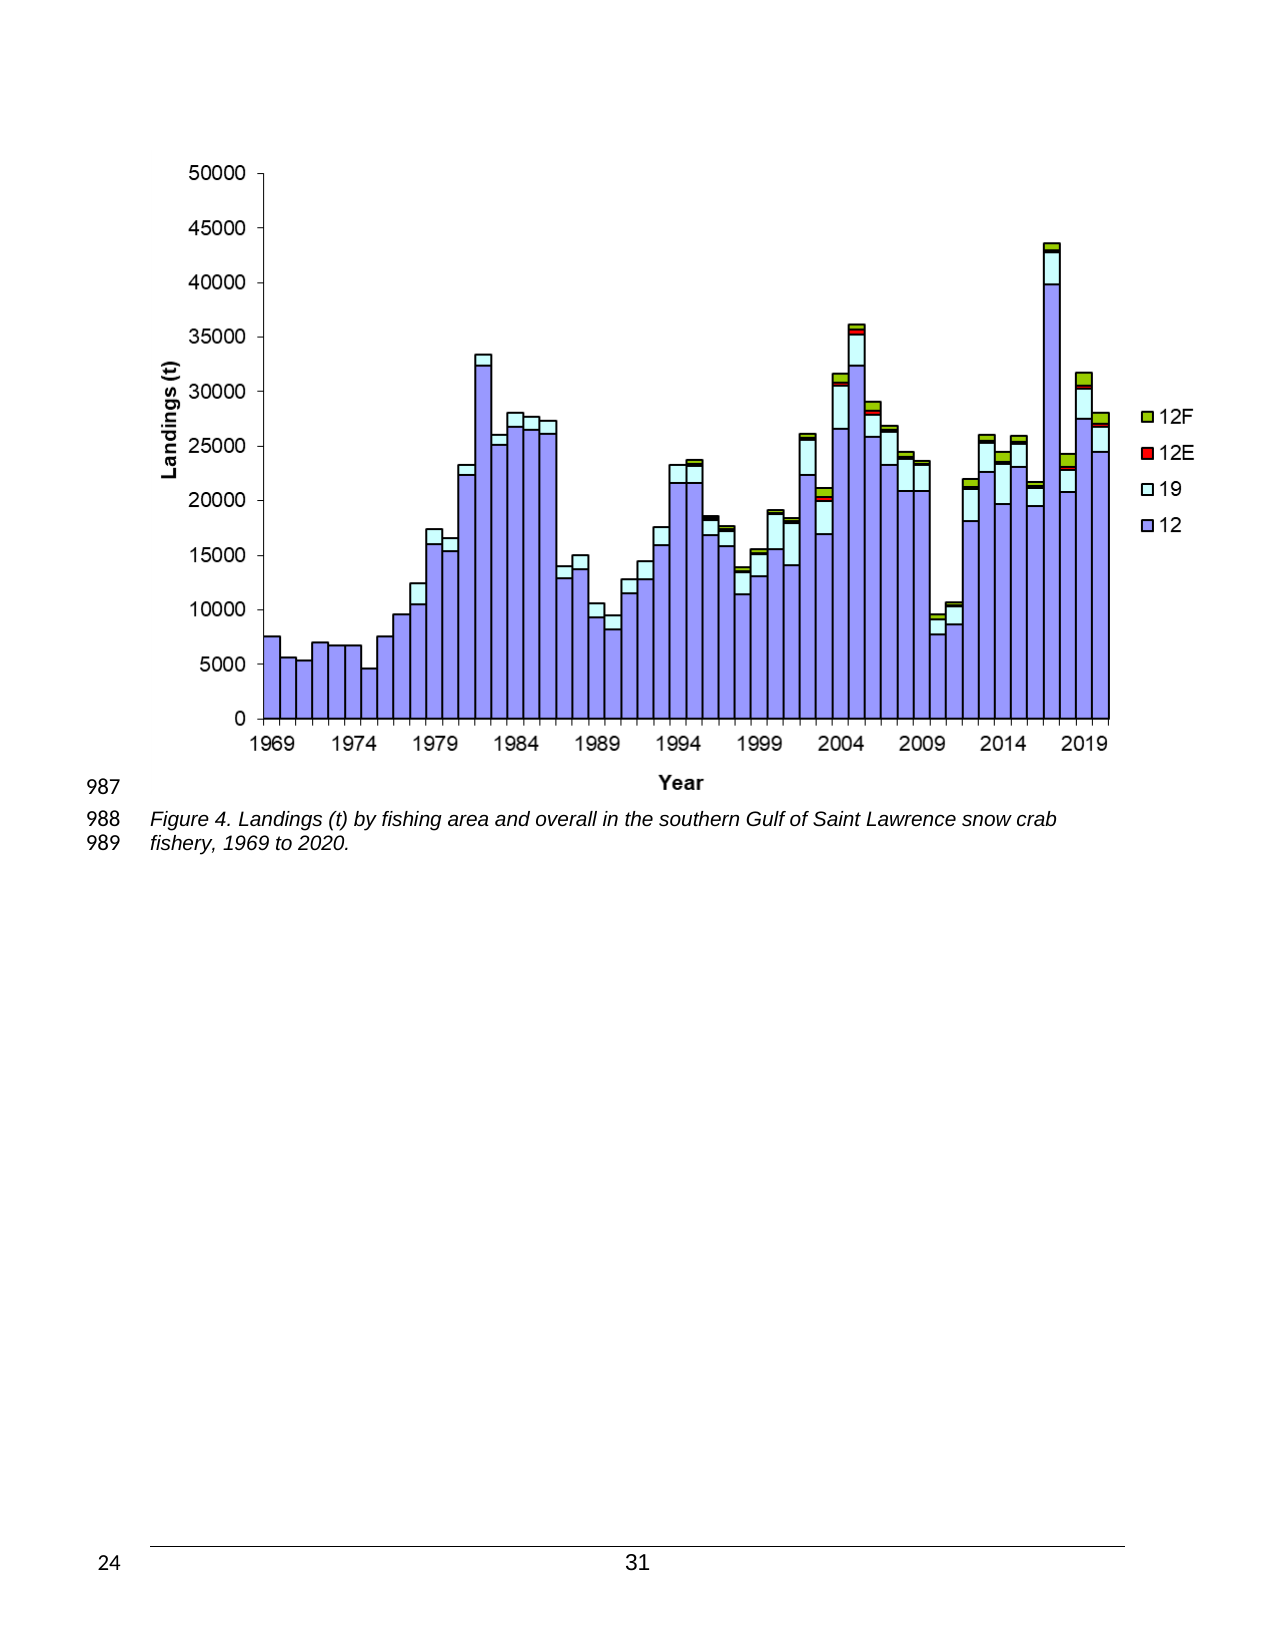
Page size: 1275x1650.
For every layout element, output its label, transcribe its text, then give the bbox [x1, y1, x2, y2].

text Figure 4. Landings (t) by fishing area and overall in the southern Gulf of Saint Lawrence snow crab fishery, 1969 to 2020. [150, 807, 1125, 855]
picture [150, 150, 1213, 795]
